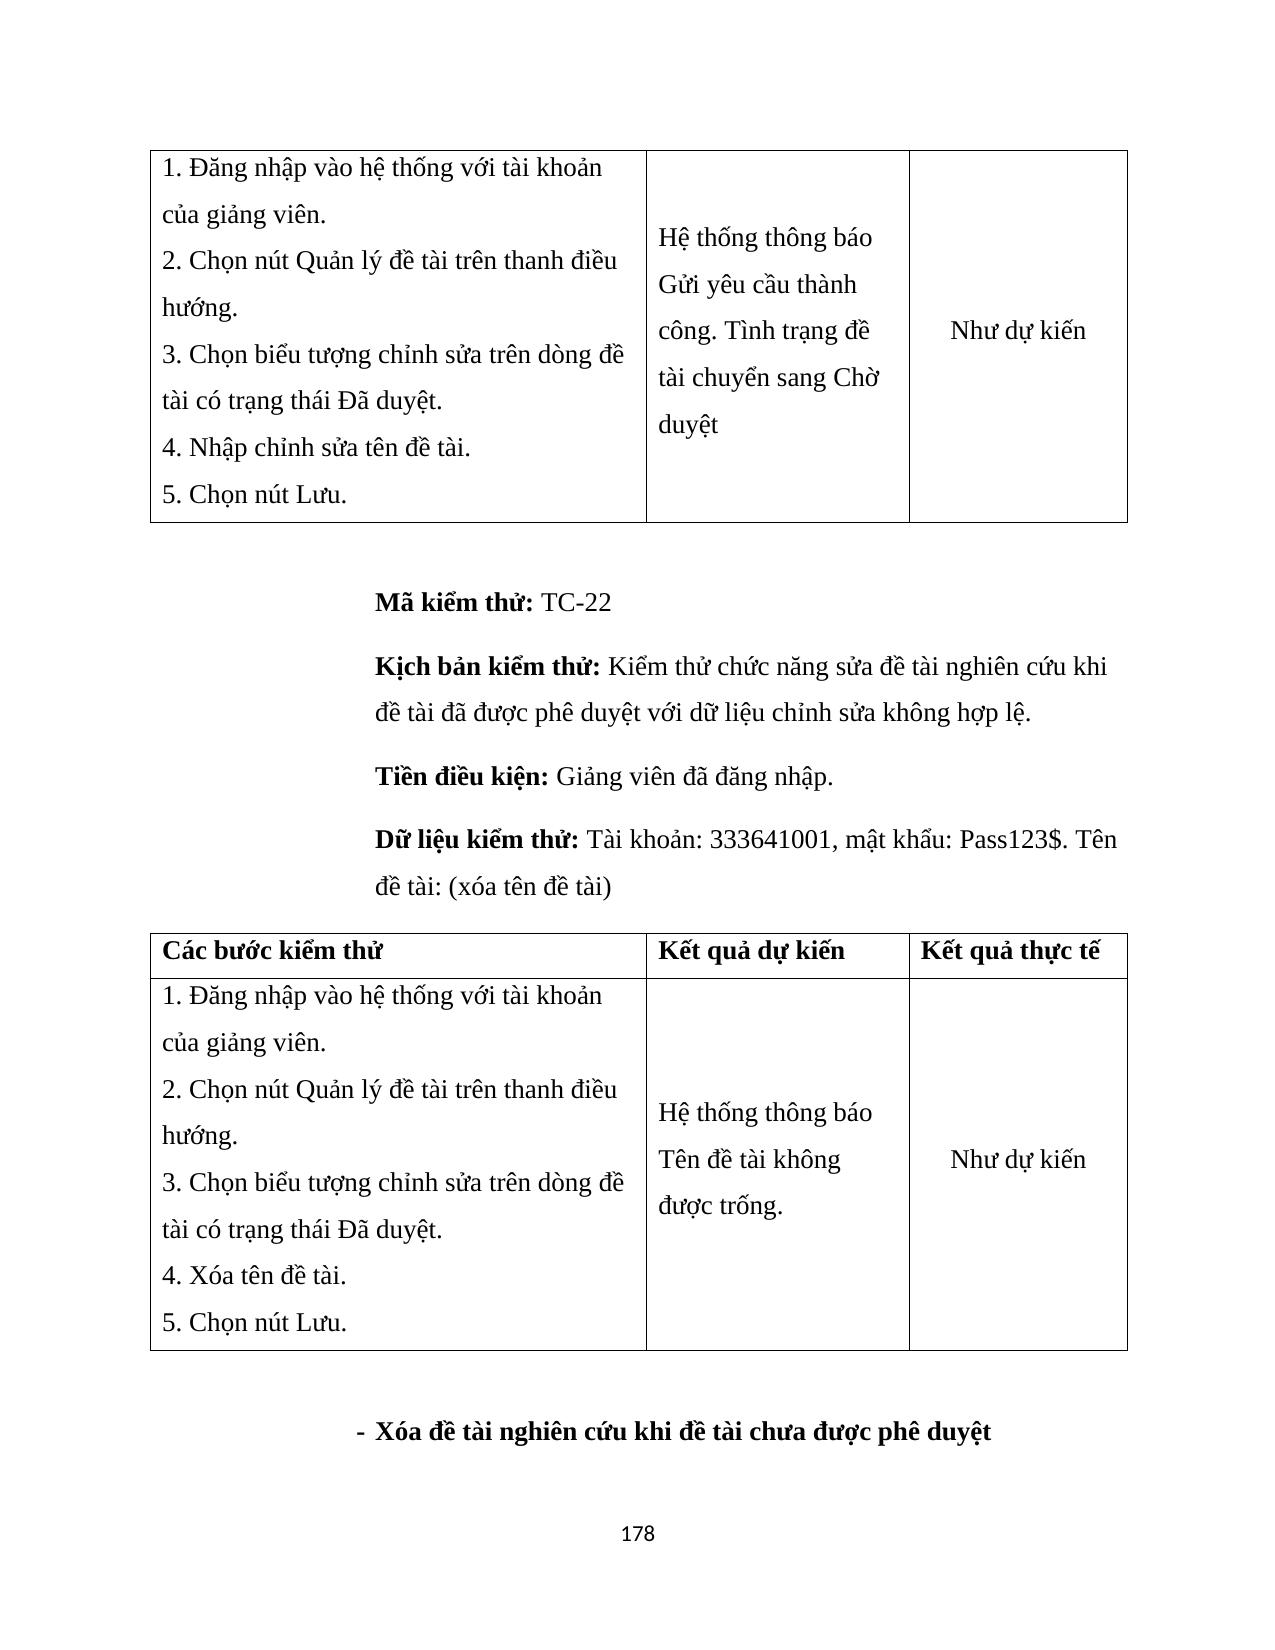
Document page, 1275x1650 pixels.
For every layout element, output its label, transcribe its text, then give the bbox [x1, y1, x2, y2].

table_header Kết quả thực tế [910, 934, 1127, 978]
text Tiền điều kiện: Giảng viên đã đăng nhập. [375, 760, 1125, 791]
table_cell 1. Đăng nhập vào hệ thống với tài khoản của giảng viên. 2. Chọn nút Quản lý đề tài trên thanh điều hướng. 3. Chọn biểu tượng chỉnh sửa trên dòng đề tài có trạng thái Đã duyệt. 4. Xóa tên đề tài. 5. Chọn nút Lưu. [151, 979, 646, 1350]
table_cell Như dự kiến [910, 151, 1127, 522]
table_header Các bước kiểm thử [151, 934, 646, 978]
table_cell Như dự kiến [910, 979, 1127, 1350]
table_cell 1. Đăng nhập vào hệ thống với tài khoản của giảng viên. 2. Chọn nút Quản lý đề tài trên thanh điều hướng. 3. Chọn biểu tượng chỉnh sửa trên dòng đề tài có trạng thái Đã duyệt. 4. Nhập chỉnh sửa tên đề tài. 5. Chọn nút Lưu. [151, 151, 646, 522]
text Dữ liệu kiểm thử: Tài khoản: 333641001, mật khẩu: Pass123$. Tên đề tài: (xóa tên đề tài) [375, 823, 1125, 901]
list Xóa đề tài nghiên cứu khi đề tài chưa được phê duyệt [356, 1415, 1125, 1446]
table_header Kết quả dự kiến [647, 934, 909, 978]
table_cell Hệ thống thông báo Gửi yêu cầu thành công. Tình trạng đề tài chuyển sang Chờ duyệt [647, 151, 909, 522]
table_cell Hệ thống thông báo Tên đề tài không được trống. [647, 979, 909, 1350]
text Mã kiểm thử: TC-22 [375, 586, 1125, 617]
text Kịch bản kiểm thử: Kiểm thử chức năng sửa đề tài nghiên cứu khi đề tài đã được phê duyệt với dữ liệu chỉnh sửa không hợp lệ. [375, 650, 1125, 727]
